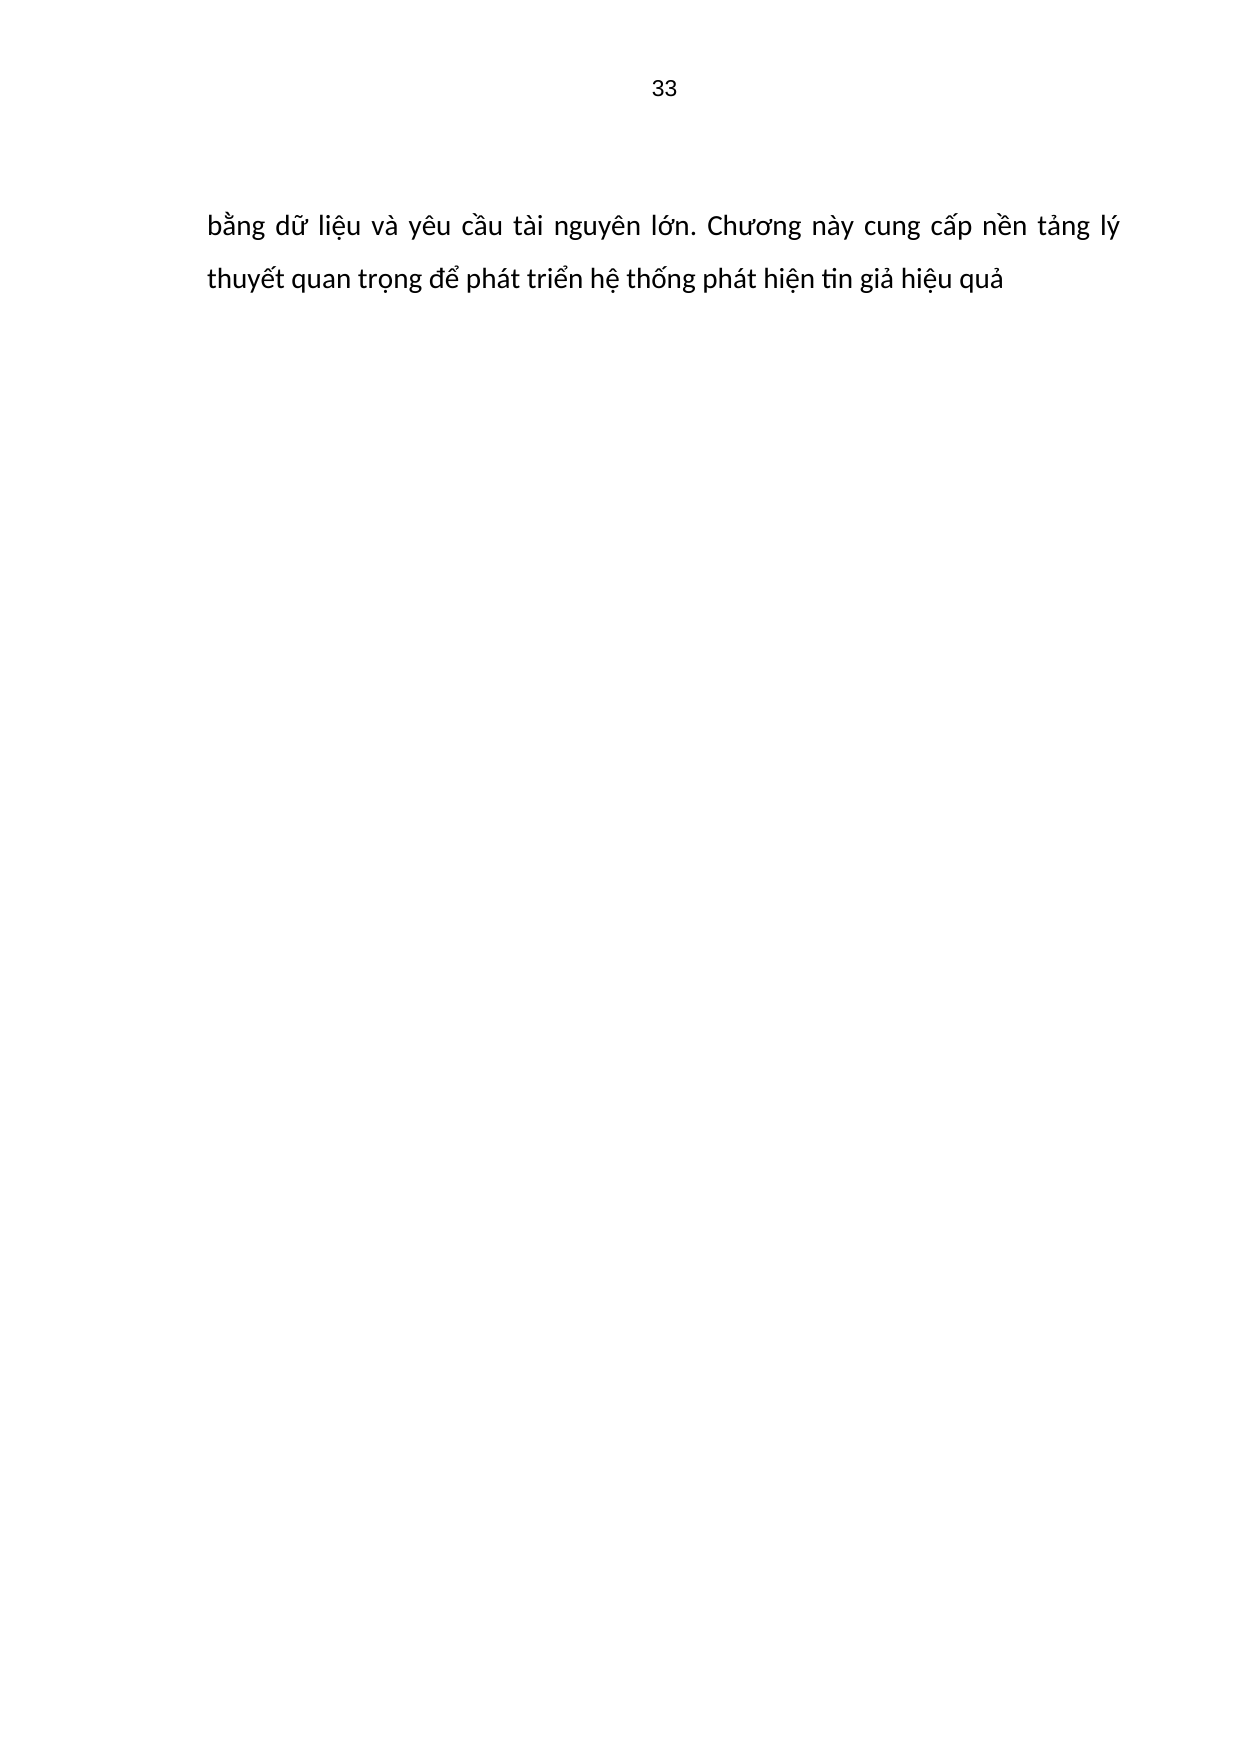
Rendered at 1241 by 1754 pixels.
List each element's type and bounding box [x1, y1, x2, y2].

text [207, 207, 1122, 296]
